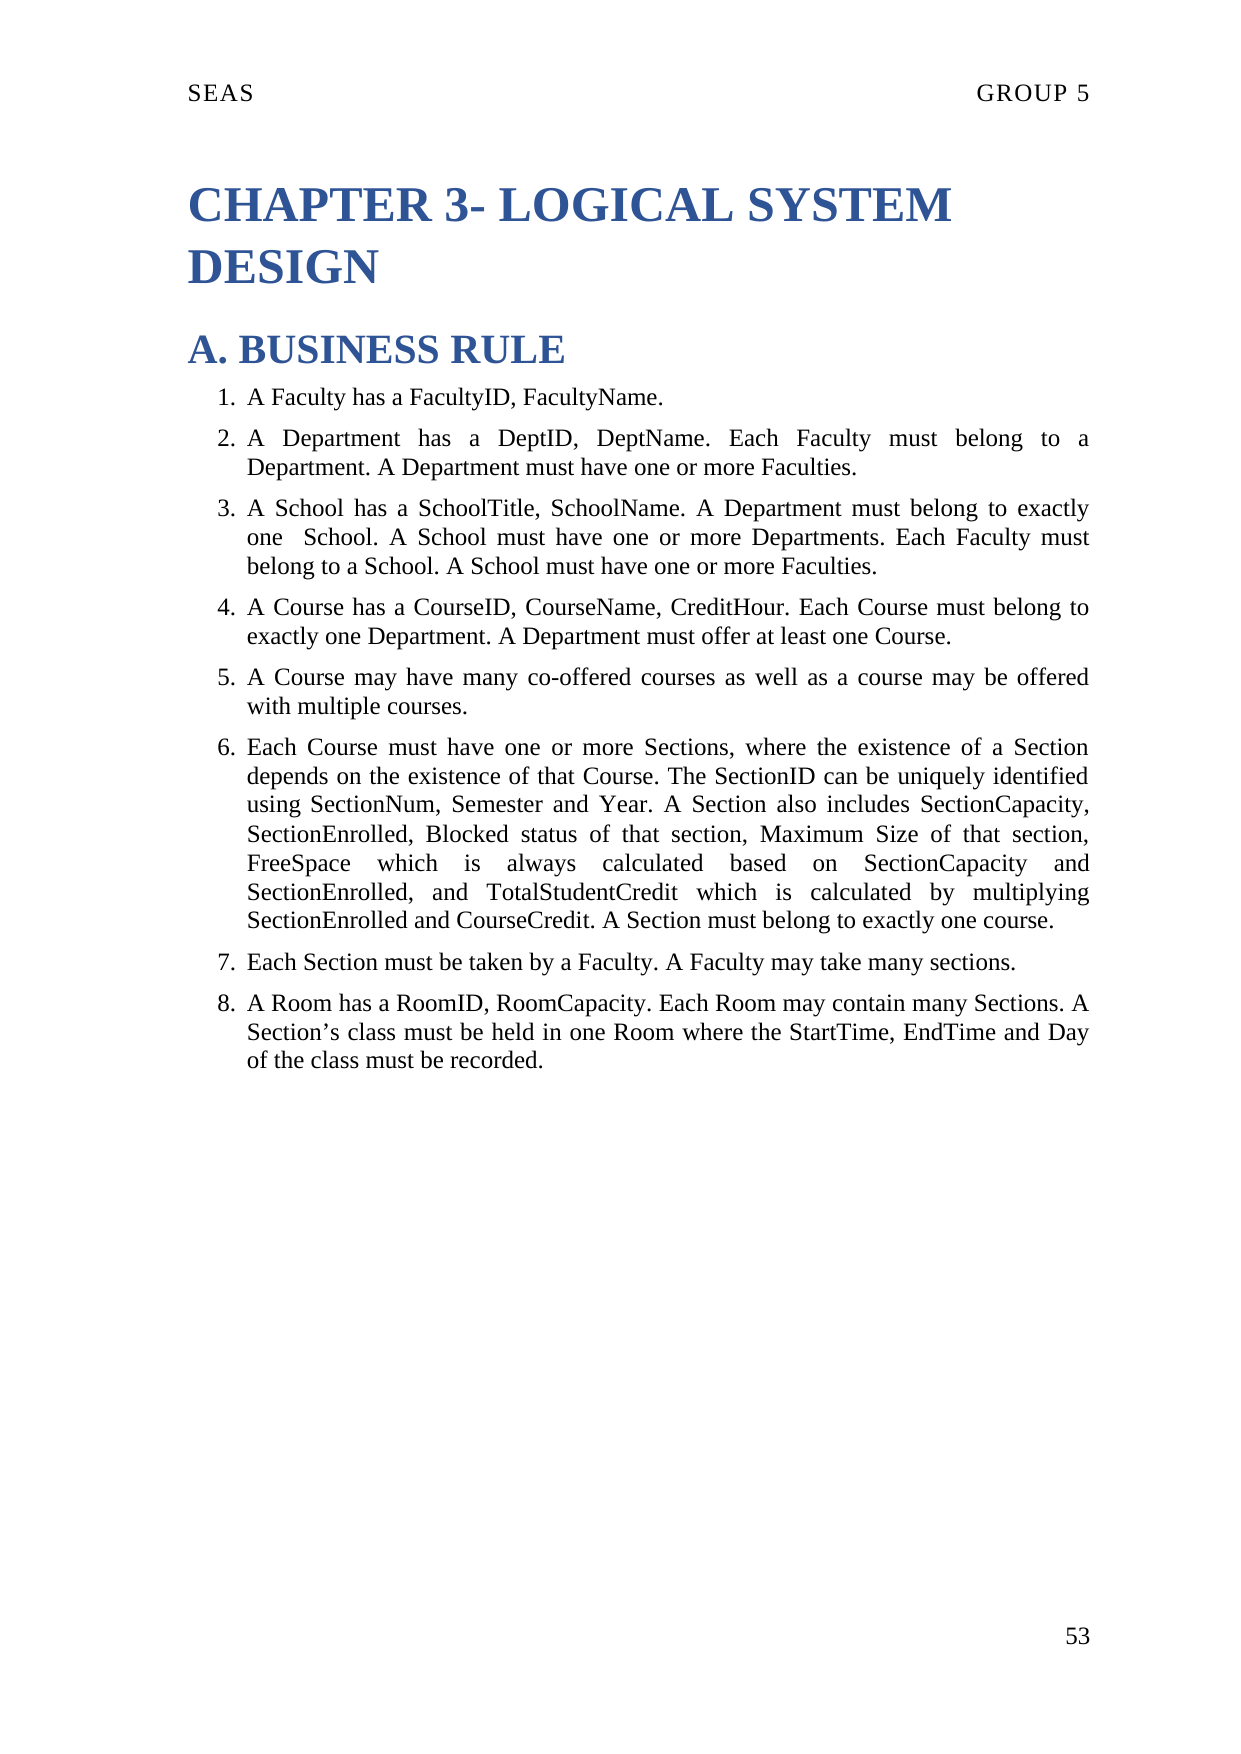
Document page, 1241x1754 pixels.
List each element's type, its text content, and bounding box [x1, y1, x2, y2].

text Each Course must have one or more Sections, where the existence of a Section depends on the existence of that Course. The SectionID can be uniquely identified using SectionNum, Semester and Year. A Section also includes SectionCapacity, SectionEnrolled, Blocked status of that section, Maximum Size of that section, FreeSpace which is always calculated based on SectionCapacity and SectionEnrolled, and TotalStudentCredit which is calculated by multiplying SectionEnrolled and CourseCredit. A Section must belong to exactly one course. [217, 732, 1090, 934]
text A Department has a DeptID, DeptName. Each Faculty must belong to a Department. A Department must have one or more Faculties. [217, 423, 1090, 481]
subtitle chapter 3- Logical System Design [187, 175, 1090, 294]
text A Course may have many co-offered courses as well as a course may be offered with multiple courses. [217, 662, 1090, 719]
text A School has a SchoolTitle, SchoolName. A Department must belong to exactly one School. A School must have one or more Departments. Each Faculty must belong to a School. A School must have one or more Faculties. [217, 493, 1090, 579]
text Each Section must be taken by a Faculty. A Faculty may take many sections. [217, 947, 1090, 975]
subtitle a. business rule [187, 324, 1090, 372]
text A Course has a CourseID, CourseName, CreditHour. Each Course must belong to exactly one Department. A Department must offer at least one Course. [217, 592, 1090, 649]
text A Room has a RoomID, RoomCapacity. Each Room may contain many Sections. A Section’s class must be held in one Room where the StartTime, EndTime and Day of the class must be recorded. [217, 988, 1090, 1074]
text A Faculty has a FacultyID, FacultyName. [217, 382, 1090, 411]
